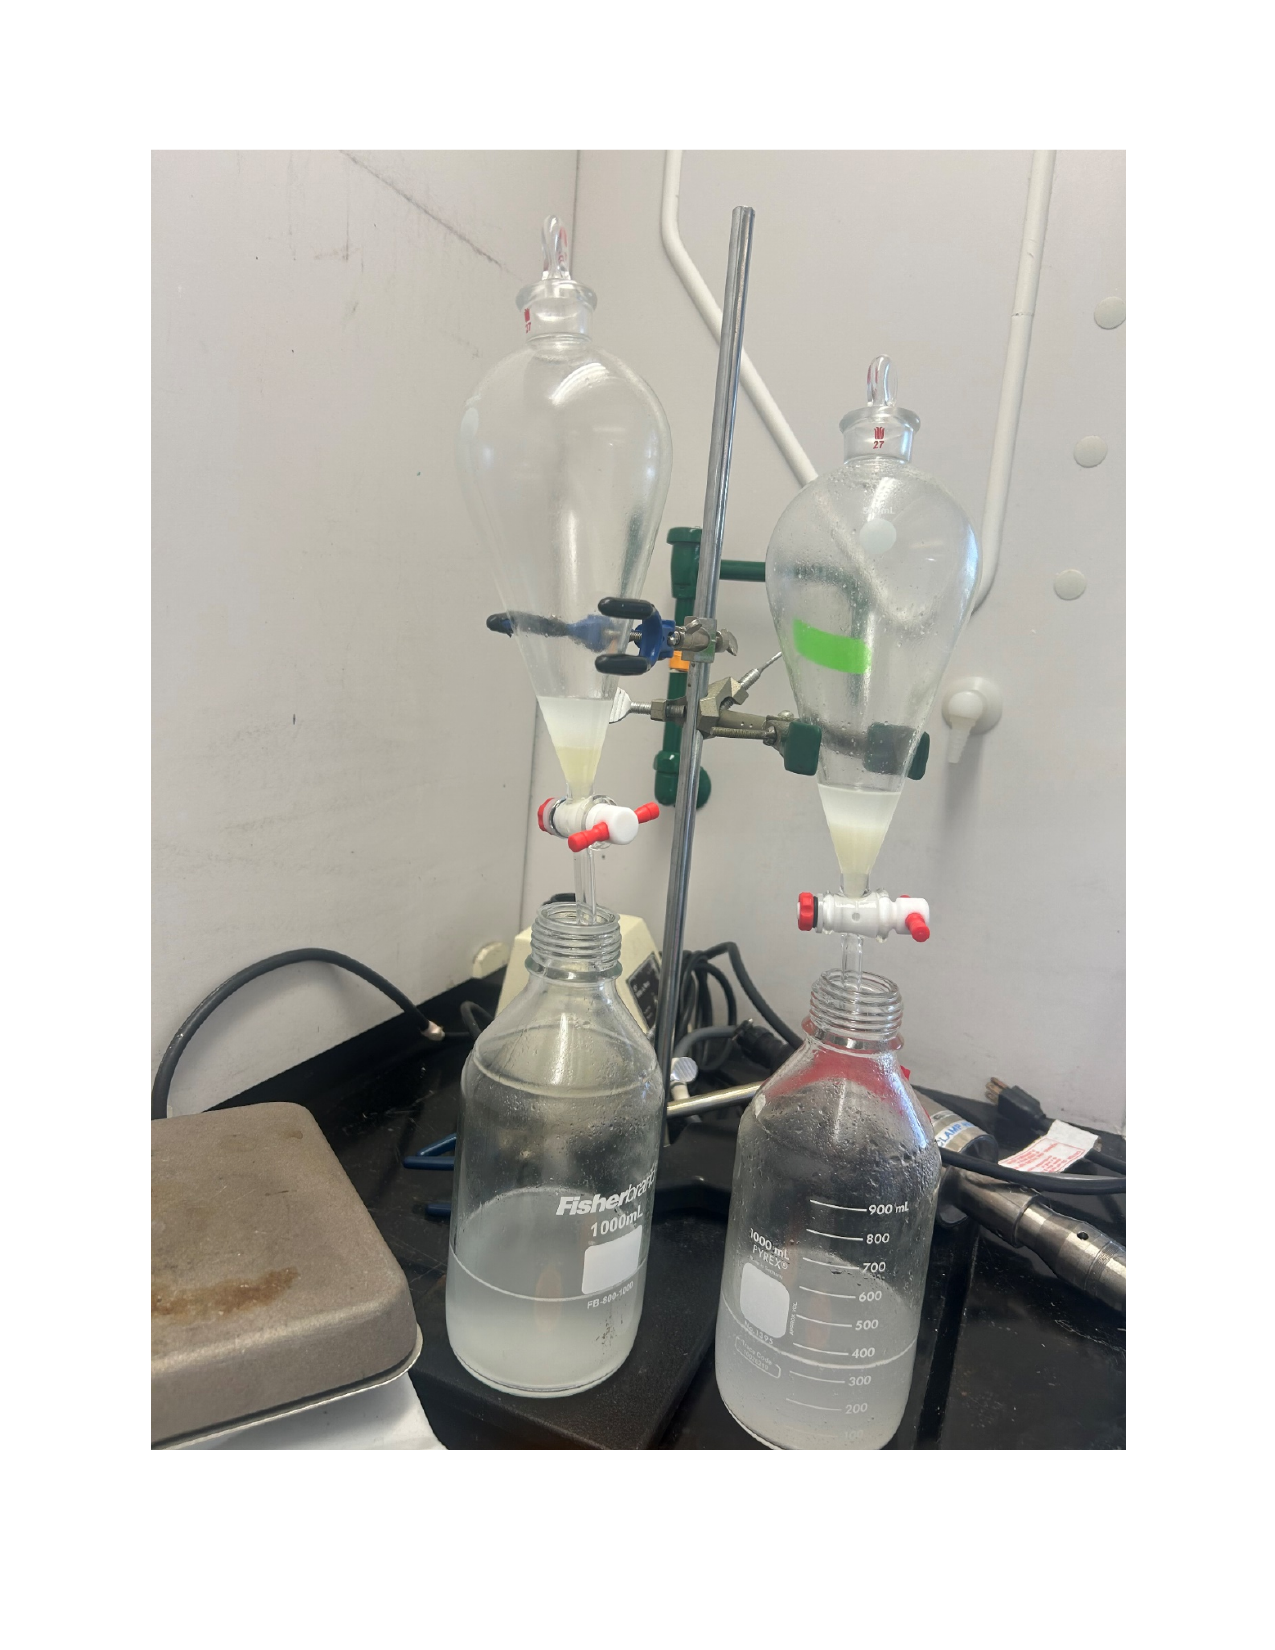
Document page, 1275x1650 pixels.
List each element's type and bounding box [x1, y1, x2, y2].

picture [152, 151, 1126, 1448]
